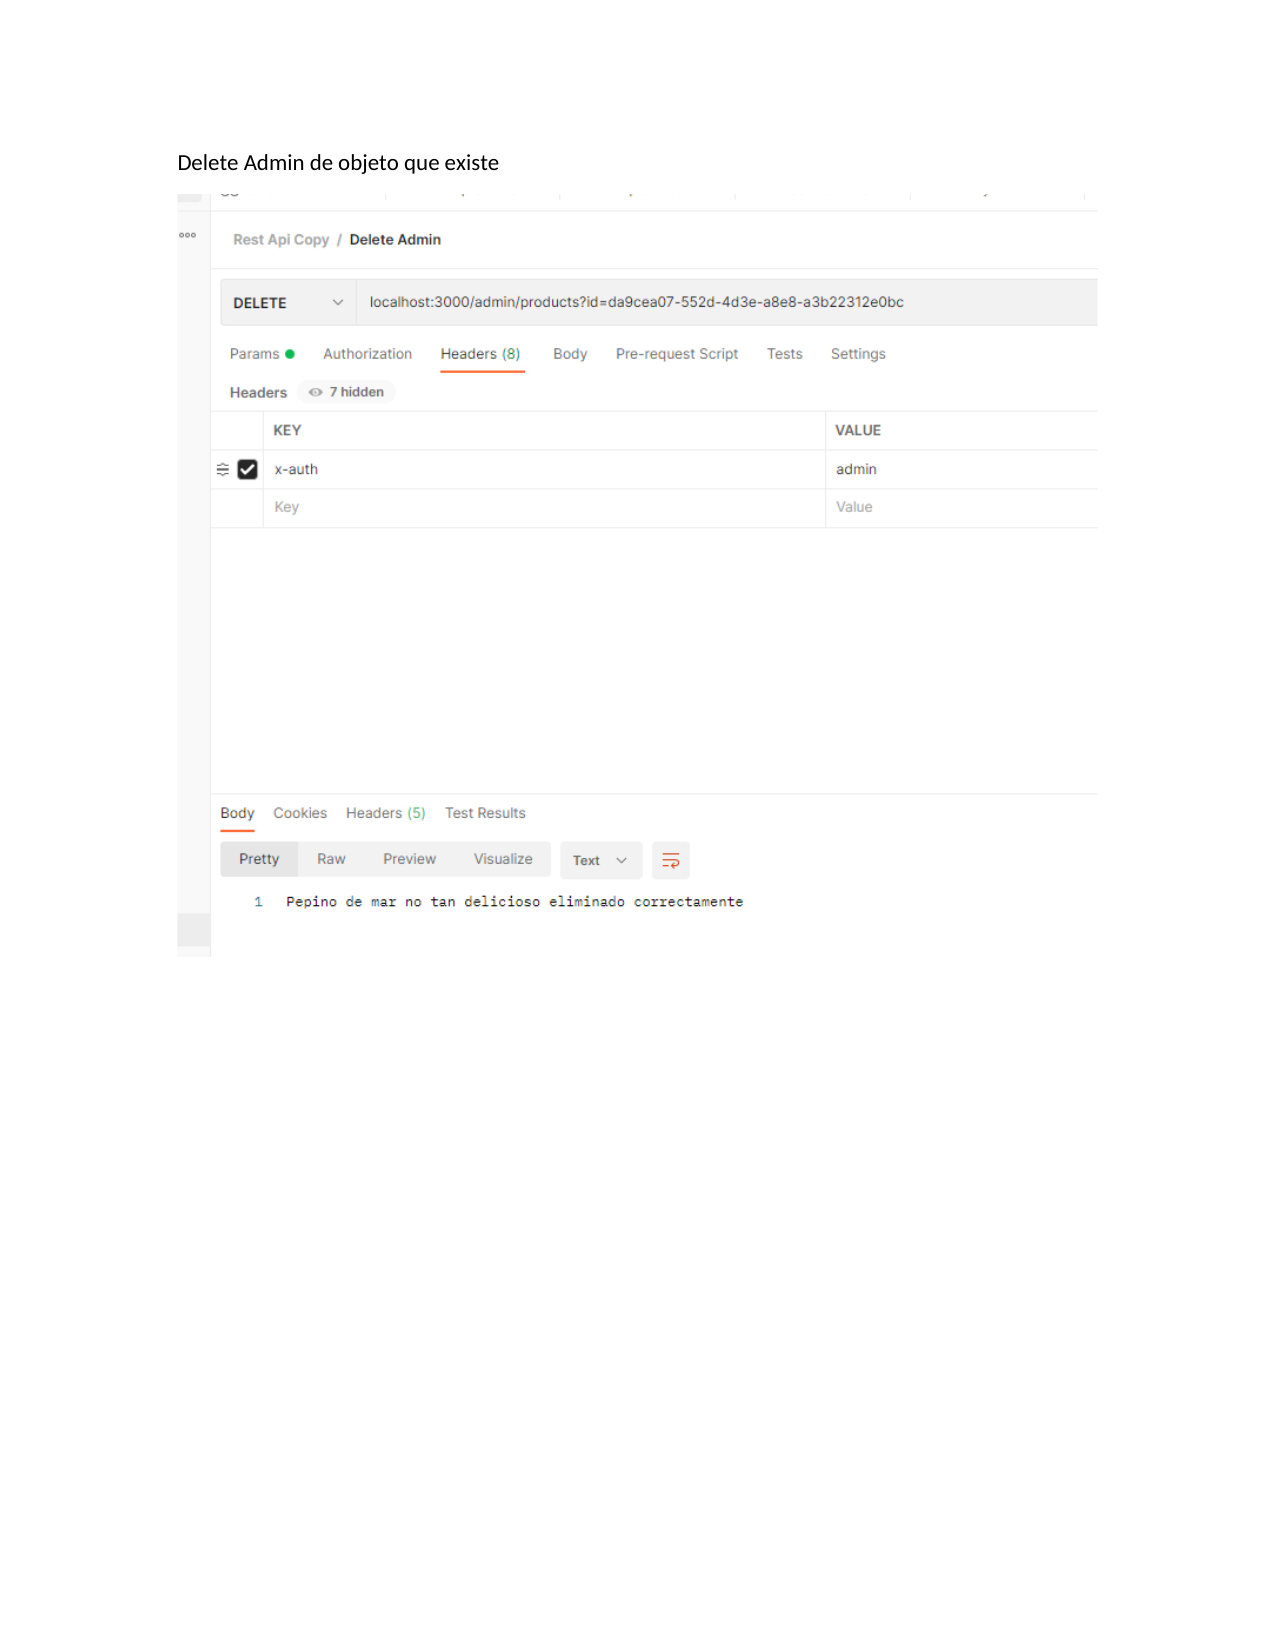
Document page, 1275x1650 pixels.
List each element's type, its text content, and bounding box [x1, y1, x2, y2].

text Delete Admin de objeto que existe [177, 148, 1098, 176]
picture [177, 194, 1098, 957]
